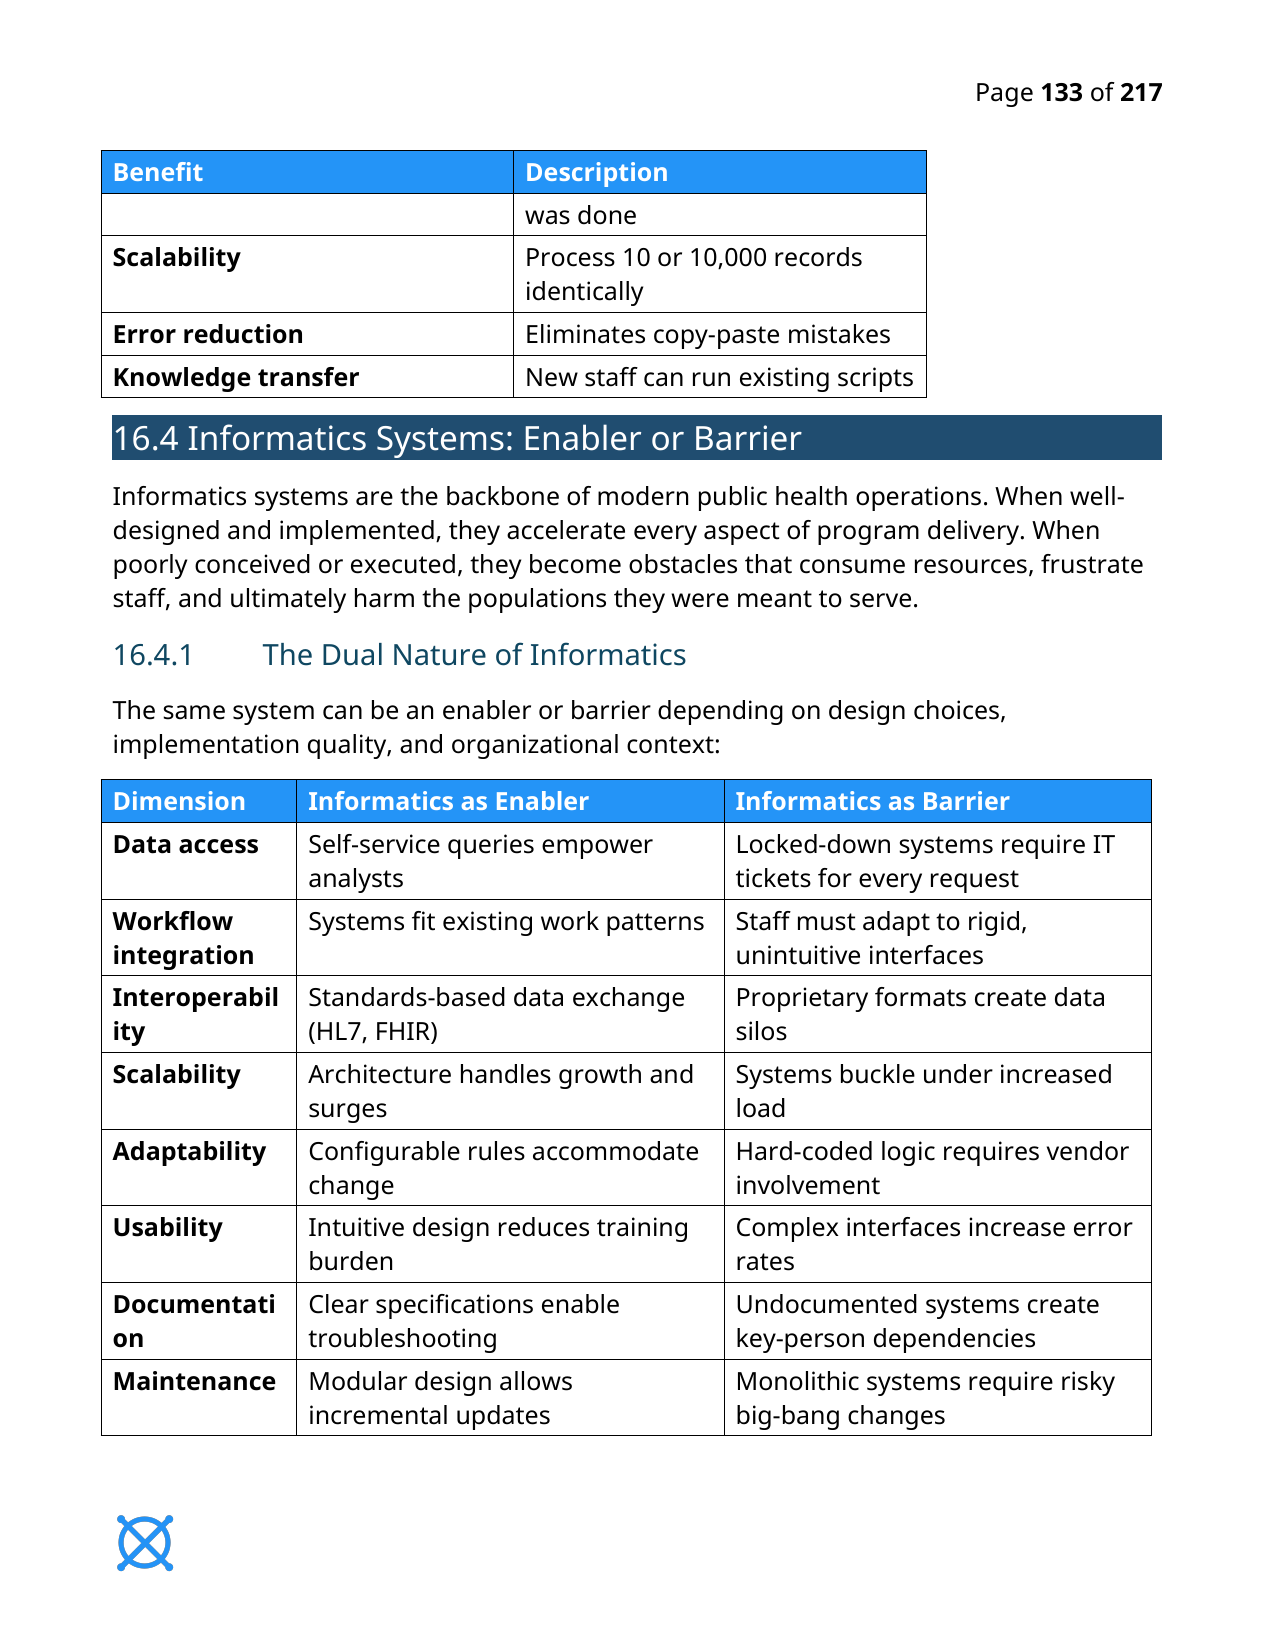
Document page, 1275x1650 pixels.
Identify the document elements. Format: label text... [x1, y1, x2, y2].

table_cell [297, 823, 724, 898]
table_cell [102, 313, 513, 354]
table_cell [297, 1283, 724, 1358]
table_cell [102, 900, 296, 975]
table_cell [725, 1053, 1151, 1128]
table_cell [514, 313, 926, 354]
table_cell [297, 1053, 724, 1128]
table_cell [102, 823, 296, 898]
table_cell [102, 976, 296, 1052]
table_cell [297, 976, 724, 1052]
picture [112, 1511, 177, 1575]
text Informatics systems are the backbone of modern public health operations. When well-designed and implemented, they accelerate every aspect of program delivery. When poorly conceived or executed, they become obstacles that consume resources, frustrate staff, and ultimately harm the populations they were meant to serve. [112, 479, 1162, 615]
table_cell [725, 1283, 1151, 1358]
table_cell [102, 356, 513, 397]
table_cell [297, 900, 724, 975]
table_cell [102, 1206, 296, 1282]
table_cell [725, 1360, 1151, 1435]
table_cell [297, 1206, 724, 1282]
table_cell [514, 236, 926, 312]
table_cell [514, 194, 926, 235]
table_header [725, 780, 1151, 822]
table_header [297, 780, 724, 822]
subtitle The Dual Nature of Informatics [112, 634, 1162, 674]
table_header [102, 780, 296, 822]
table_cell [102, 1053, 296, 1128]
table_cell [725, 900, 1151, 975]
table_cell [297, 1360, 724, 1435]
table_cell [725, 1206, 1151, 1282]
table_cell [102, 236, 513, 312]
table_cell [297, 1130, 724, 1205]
subtitle Informatics Systems: Enabler or Barrier [112, 415, 1162, 460]
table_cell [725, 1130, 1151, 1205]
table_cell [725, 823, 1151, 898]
text The same system can be an enabler or barrier depending on design choices, implementation quality, and organizational context: [112, 692, 1162, 761]
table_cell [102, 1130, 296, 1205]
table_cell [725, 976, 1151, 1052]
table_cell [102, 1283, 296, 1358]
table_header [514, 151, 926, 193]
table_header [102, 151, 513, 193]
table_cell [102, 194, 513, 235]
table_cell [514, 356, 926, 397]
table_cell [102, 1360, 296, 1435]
